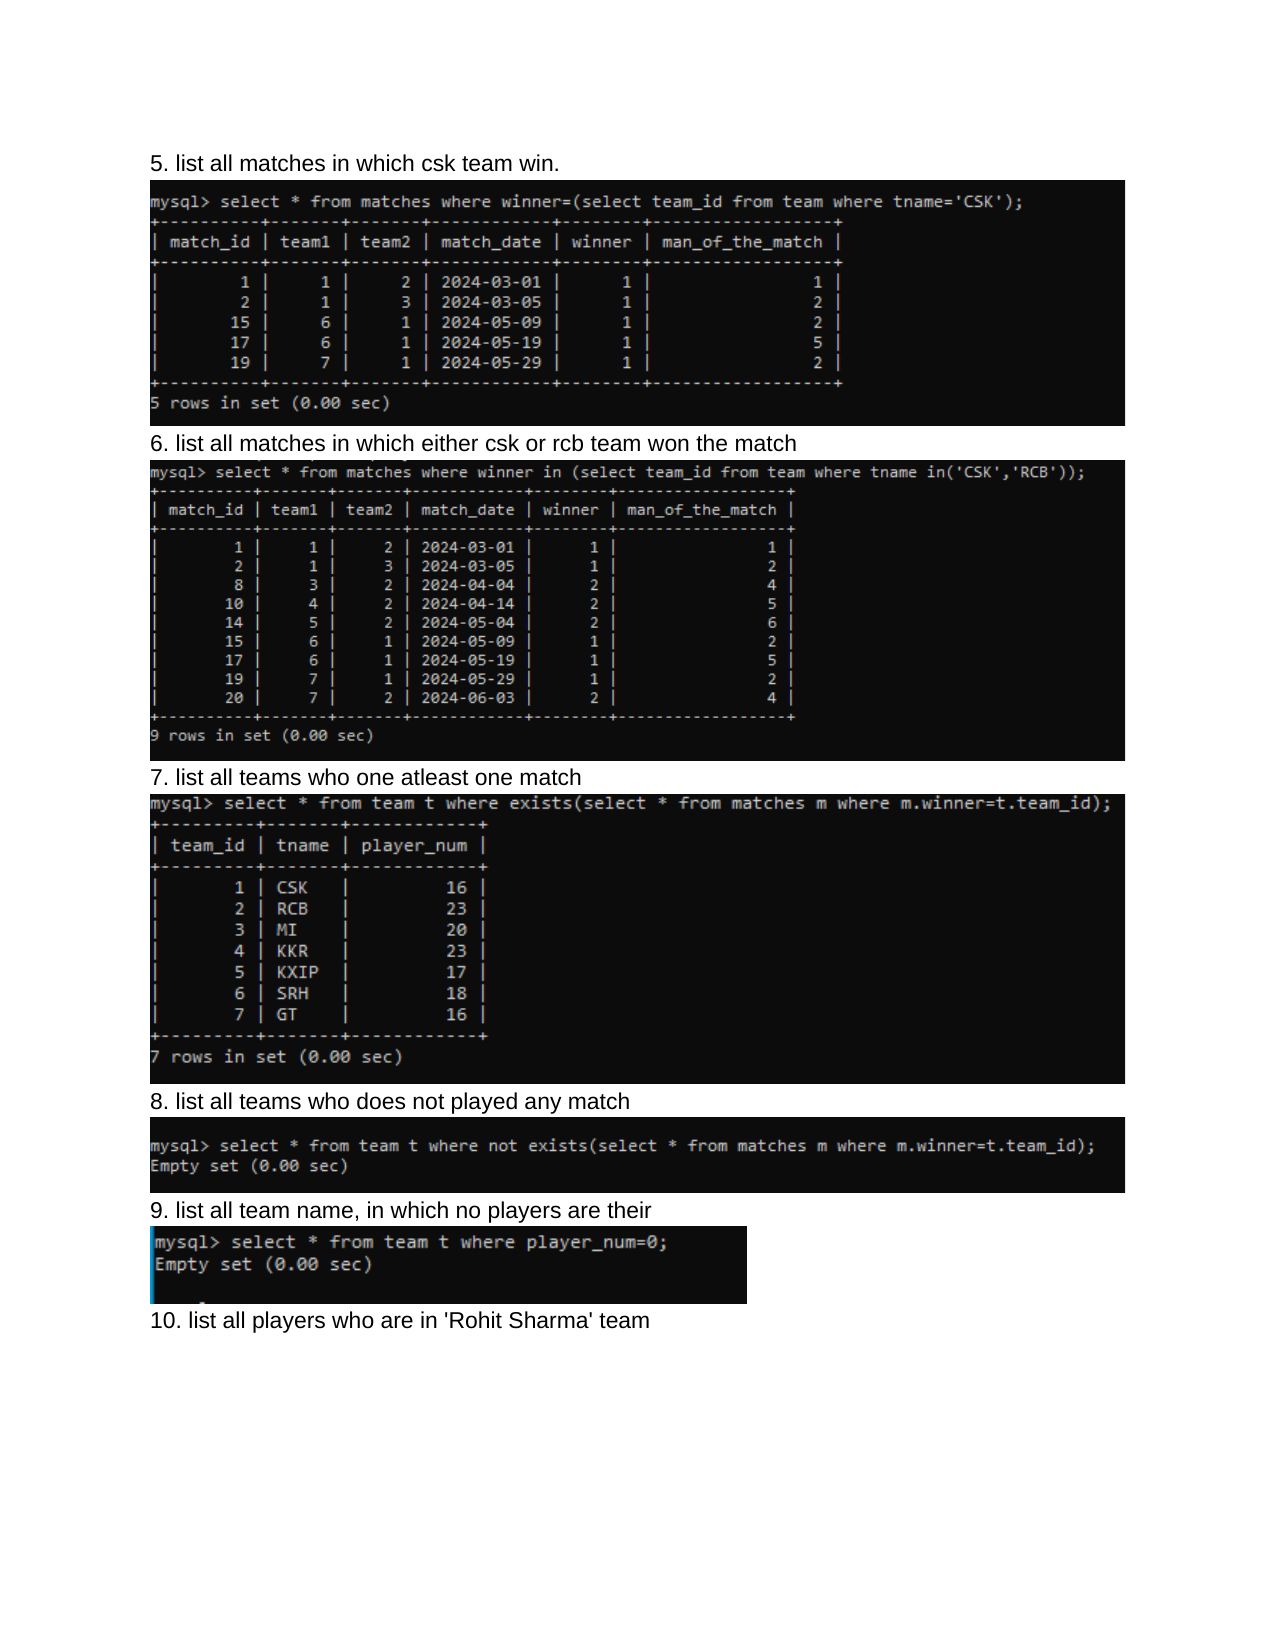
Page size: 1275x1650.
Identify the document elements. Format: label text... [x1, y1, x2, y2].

text 5. list all matches in which csk team win. [150, 150, 1125, 176]
text 8. list all teams who does not played any match [150, 1088, 1125, 1114]
picture [154, 1226, 747, 1304]
picture [150, 794, 1125, 1084]
text 10. list all players who are in 'Rohit Sharma' team [150, 1307, 1125, 1334]
text 6. list all matches in which either csk or rcb team won the match [150, 430, 1125, 456]
picture [150, 1117, 1125, 1193]
text 7. list all teams who one atleast one match [150, 764, 1125, 790]
text 9. list all team name, in which no players are their [150, 1197, 1125, 1223]
picture [150, 460, 1125, 761]
picture [150, 180, 1125, 426]
